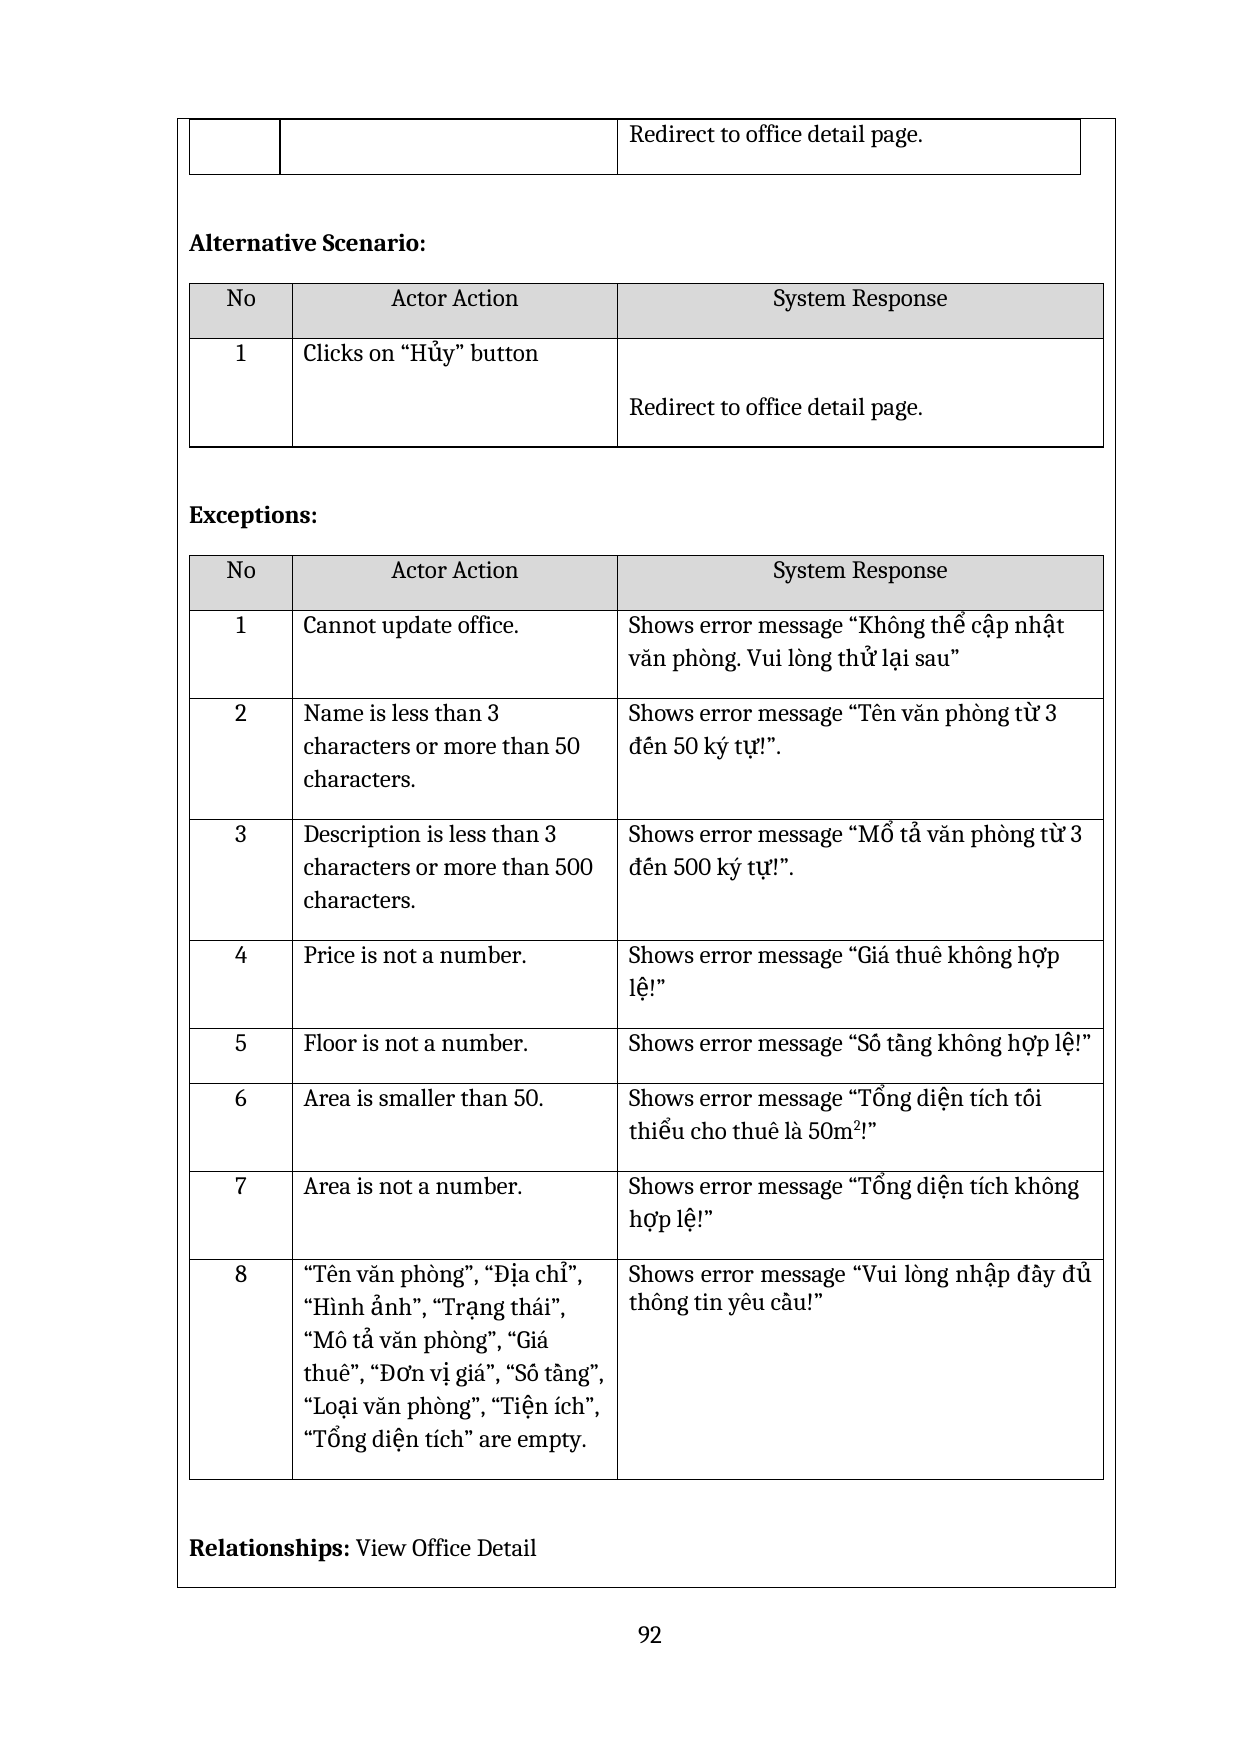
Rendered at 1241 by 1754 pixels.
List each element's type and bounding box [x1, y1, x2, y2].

table_cell [178, 119, 1115, 1587]
